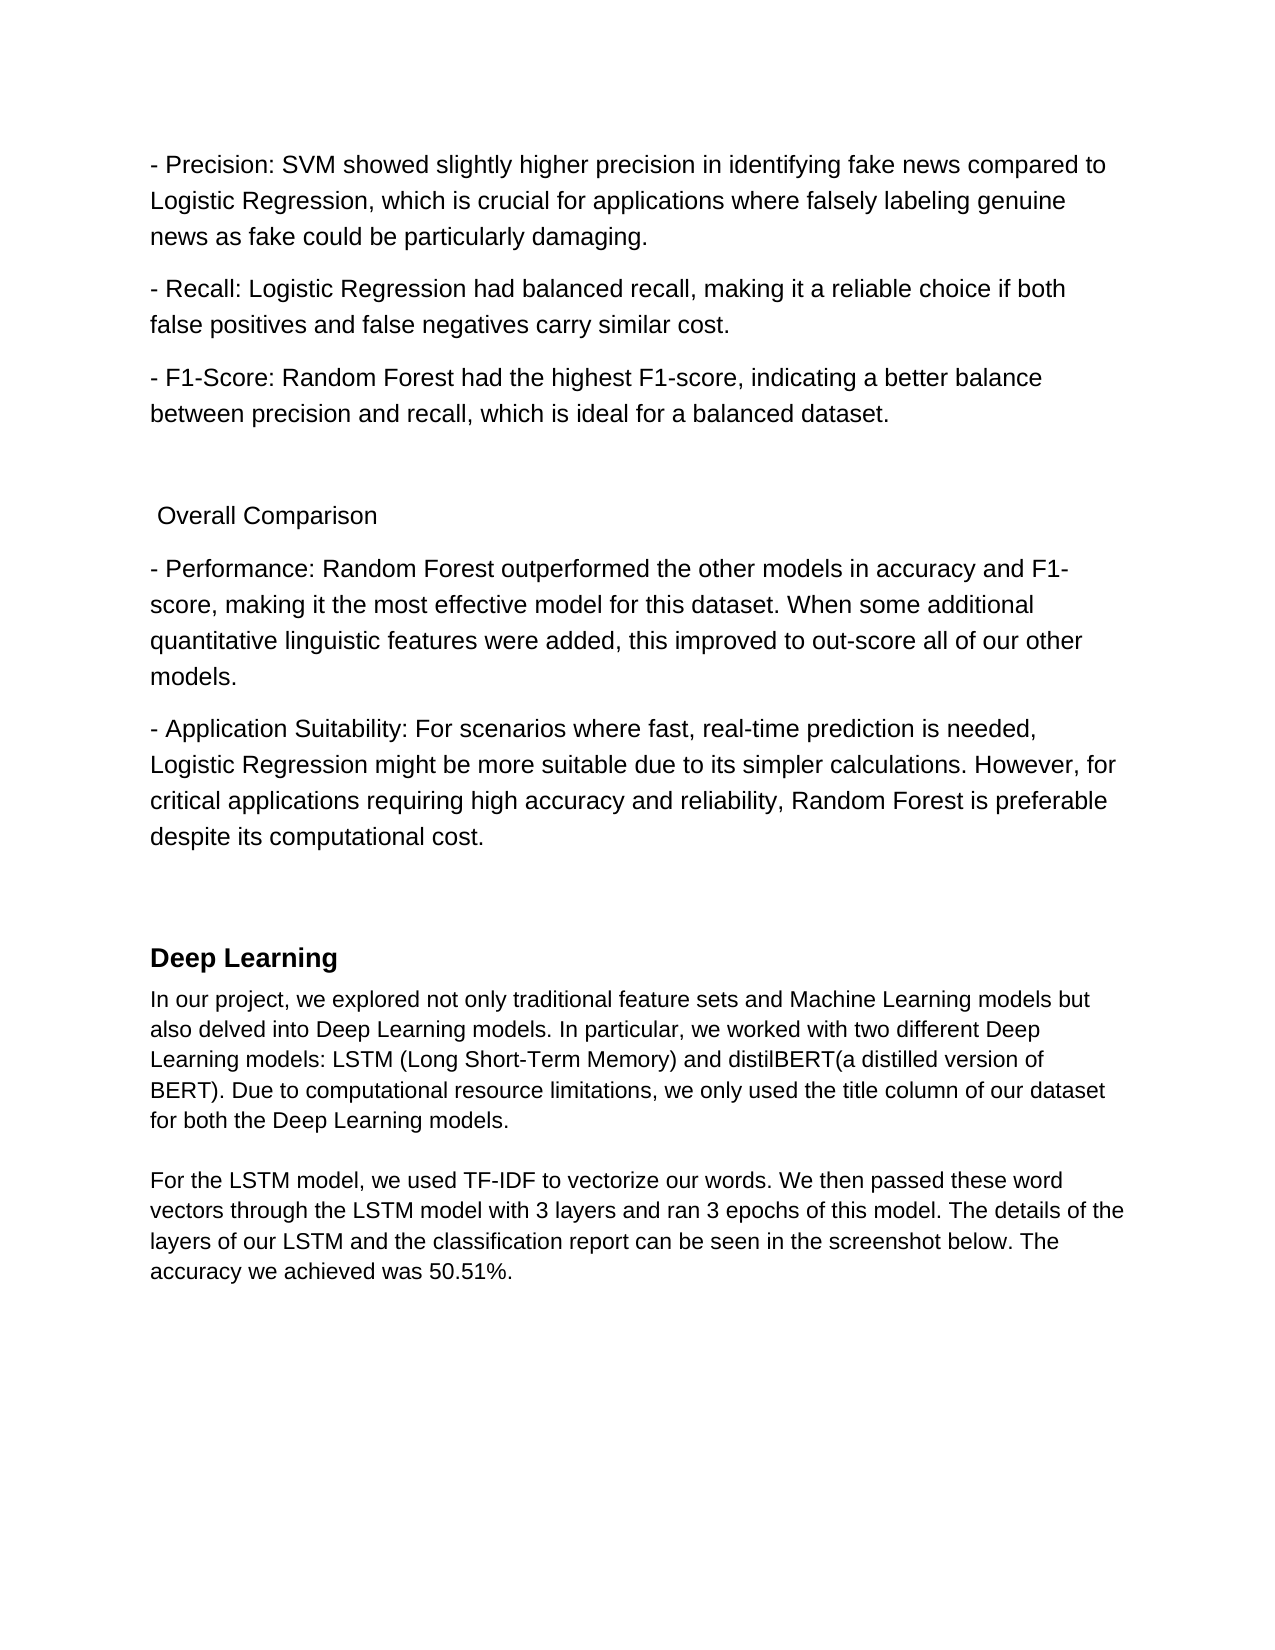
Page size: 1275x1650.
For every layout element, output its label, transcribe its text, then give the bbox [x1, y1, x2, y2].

subtitle Deep Learning [150, 942, 1125, 973]
text In our project, we explored not only traditional feature sets and Machine Learning models but also delved into Deep Learning models. In particular, we worked with two different Deep Learning models: LSTM (Long Short-Term Memory) and distilBERT(a distilled version of BERT). Due to computational resource limitations, we only used the title column of our dataset for both the Deep Learning models. [150, 986, 1125, 1133]
text - Performance: Random Forest outperformed the other models in accuracy and F1-score, making it the most effective model for this dataset. When some additional quantitative linguistic features were added, this improved to out-score all of our other models. [150, 554, 1125, 690]
text For the LSTM model, we used TF-IDF to vectorize our words. We then passed these word vectors through the LSTM model with 3 layers and ran 3 epochs of this model. The details of the layers of our LSTM and the classification report can be seen in the screenshot below. The accuracy we achieved was 50.51%. [150, 1167, 1125, 1284]
text - Precision: SVM showed slightly higher precision in identifying fake news compared to Logistic Regression, which is crucial for applications where falsely labeling genuine news as fake could be particularly damaging. [150, 150, 1125, 251]
text Overall Comparison [150, 501, 1125, 530]
text - Recall: Logistic Regression had balanced recall, making it a reliable choice if both false positives and false negatives carry similar cost. [150, 274, 1125, 339]
text - Application Suitability: For scenarios where fast, real-time prediction is needed, Logistic Regression might be more suitable due to its simpler calculations. However, for critical applications requiring high accuracy and reliability, Random Forest is preferable despite its computational cost. [150, 714, 1125, 851]
text - F1-Score: Random Forest had the highest F1-score, indicating a better balance between precision and recall, which is ideal for a balanced dataset. [150, 363, 1125, 428]
